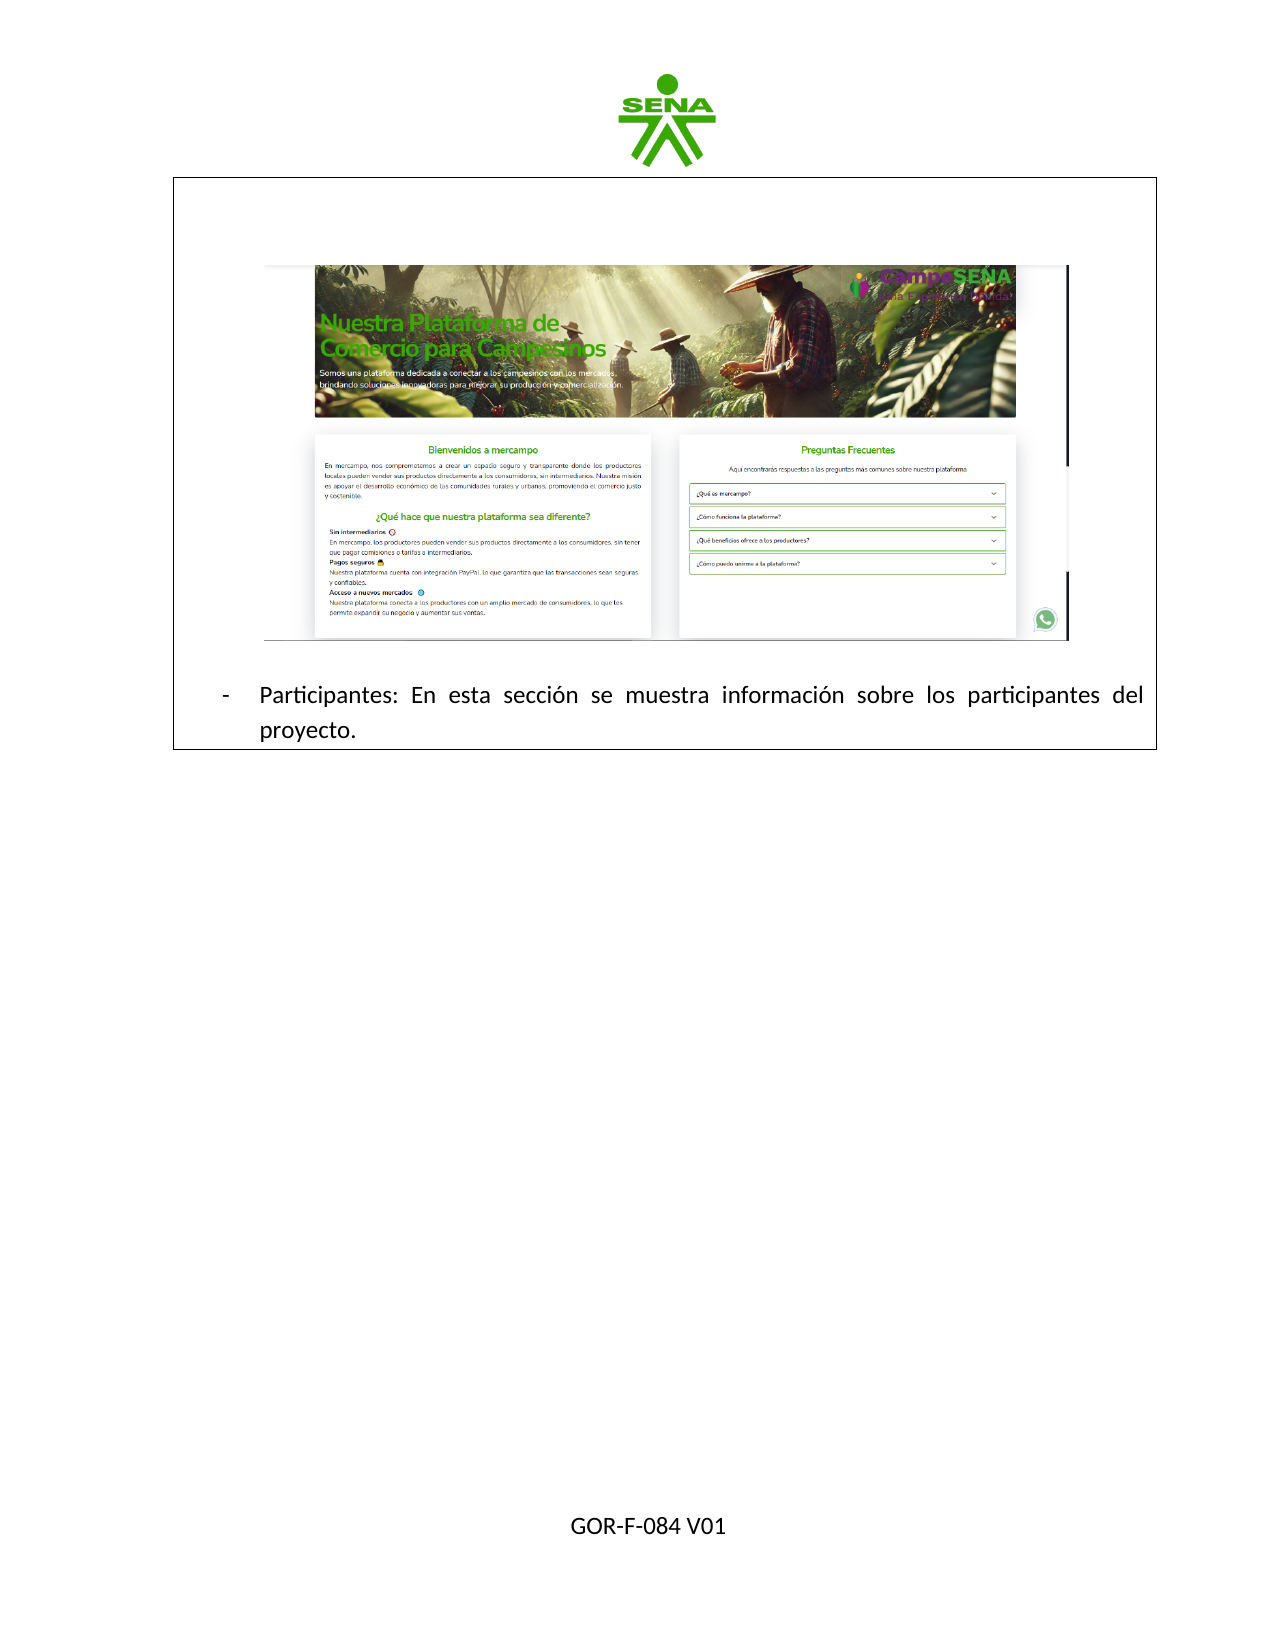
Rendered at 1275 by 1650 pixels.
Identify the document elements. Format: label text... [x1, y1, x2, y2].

picture [264, 265, 1069, 641]
picture [618, 74, 716, 167]
